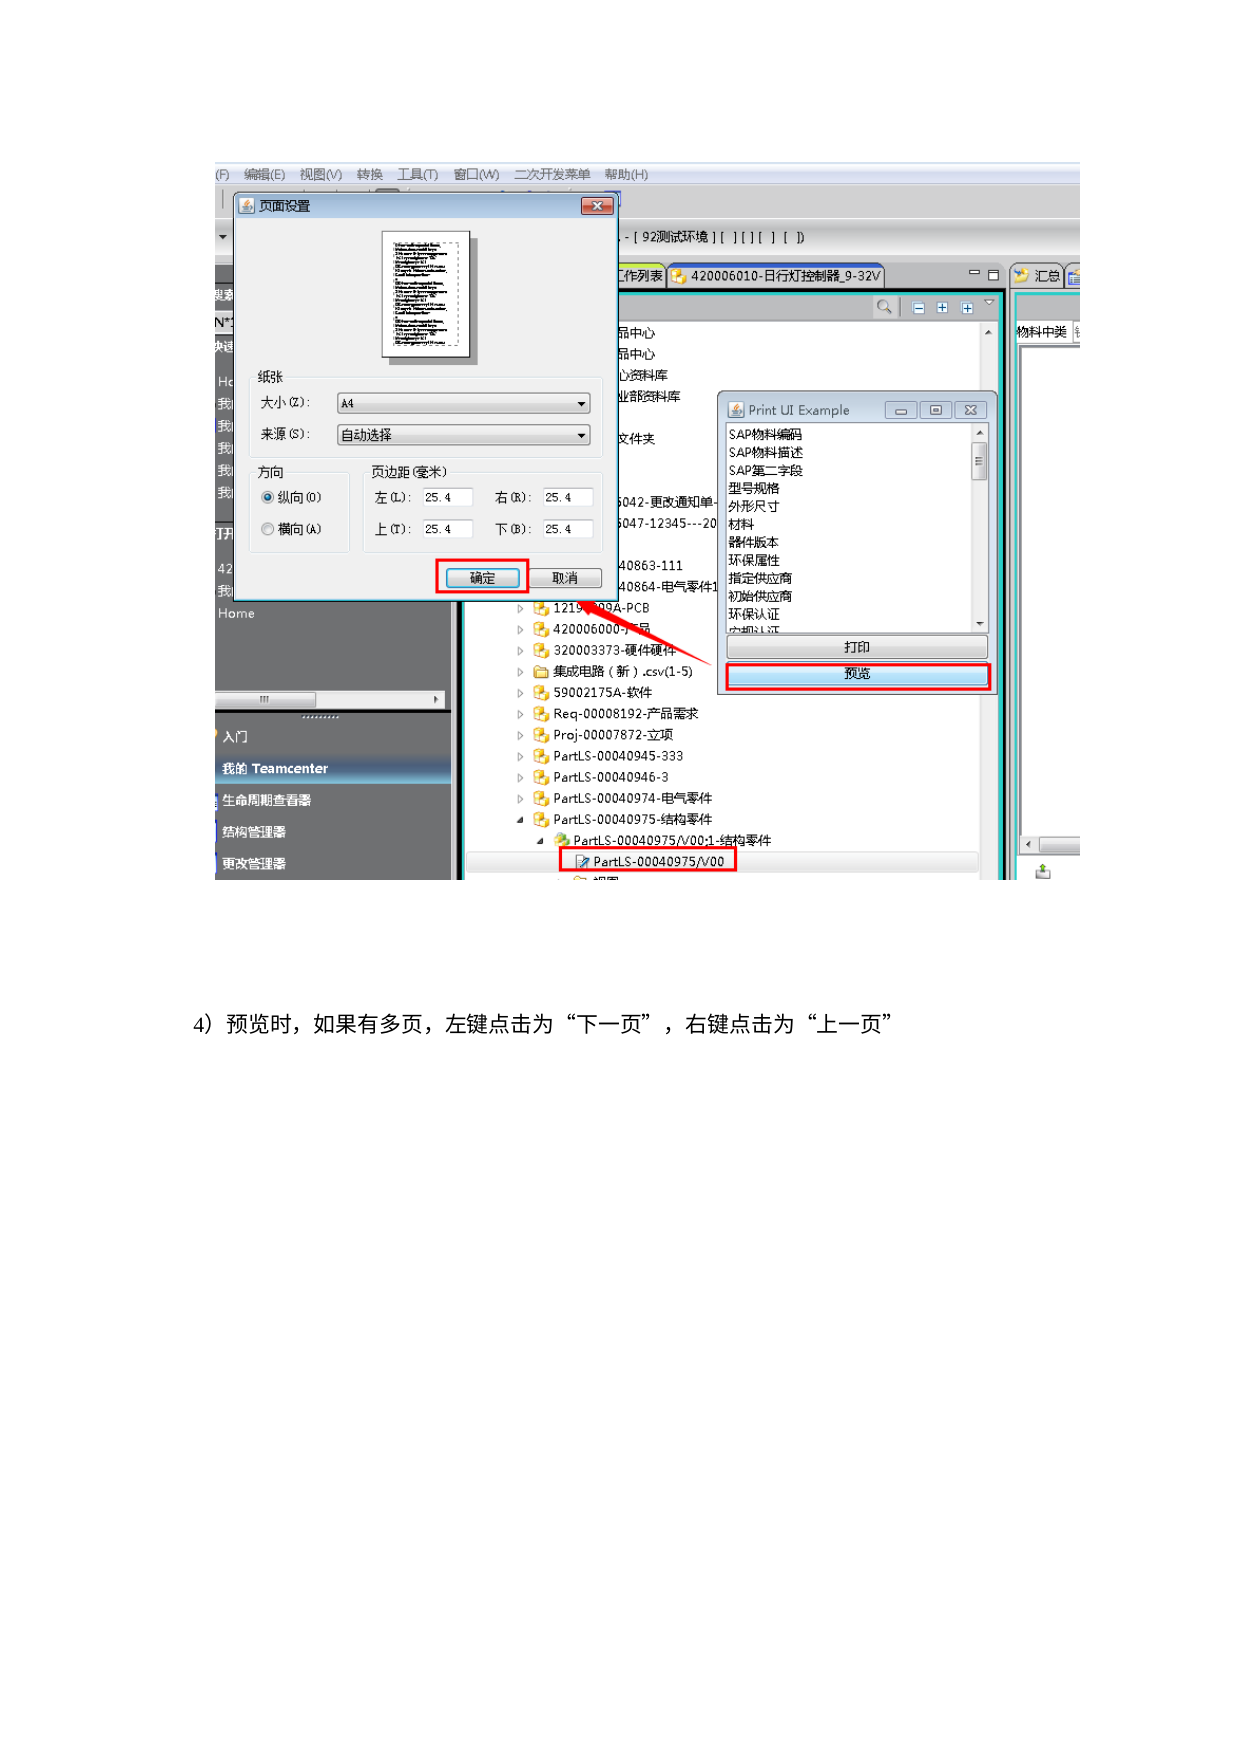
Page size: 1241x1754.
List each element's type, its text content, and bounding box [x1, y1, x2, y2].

list 4）预览时，如果有多页，左键点击为“下一页”，右键点击为“上一页” [193, 1007, 1137, 1039]
picture [215, 162, 1080, 880]
